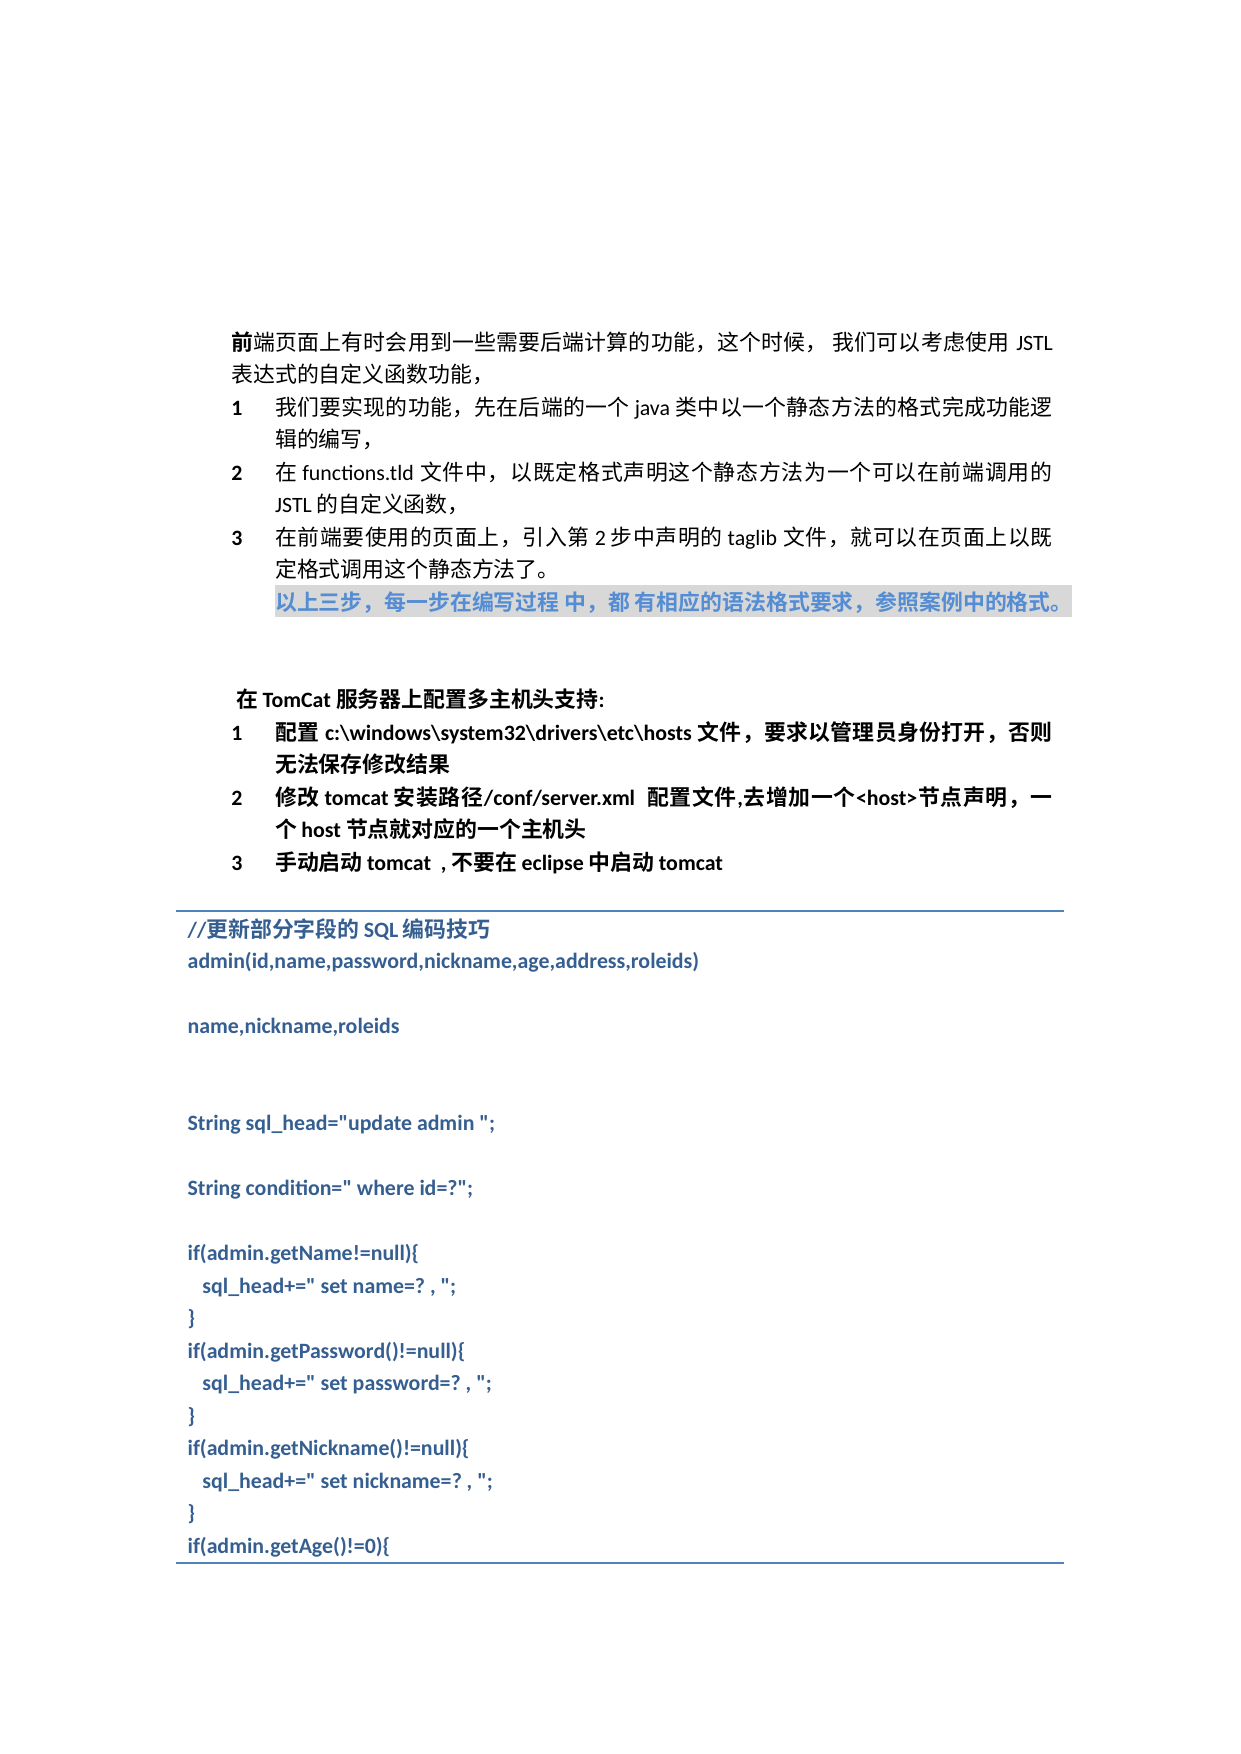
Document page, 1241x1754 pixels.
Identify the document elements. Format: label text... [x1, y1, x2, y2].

text 在TomCat 服务器上配置多主机头支持: [231, 682, 1053, 714]
list 我们要实现的功能，先在后端的一个java 类中以一个静态方法的格式完成功能逻辑的编写， [231, 389, 1053, 454]
list 手动启动tomcat , 不要在eclipse 中启动tomcat [231, 844, 1053, 877]
list 配置 c:\windows\system32\drivers\etc\hosts 文件，要求以管理员身份打开，否则无法保存修改结果 [231, 714, 1053, 779]
list 在functions.tld 文件中，以既定格式声明这个静态方法为一个可以在前端调用的JSTL的自定义函数， [231, 454, 1053, 519]
list 修改tomcat安装路径/conf/server.xml 配置文件,去增加一个<host>节点声明，一个host 节点就对应的一个主机头 [231, 779, 1053, 844]
list 在前端要使用的页面上，引入第2步中声明的taglib 文件，就可以在页面上以既定格式调用这个静态方法了。 [231, 519, 1053, 584]
text 前端页面上有时会用到一些需要后端计算的功能，这个时候， 我们可以考虑使用JSTL 表达式的自定义函数功能， [231, 324, 1053, 389]
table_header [176, 912, 1064, 1562]
